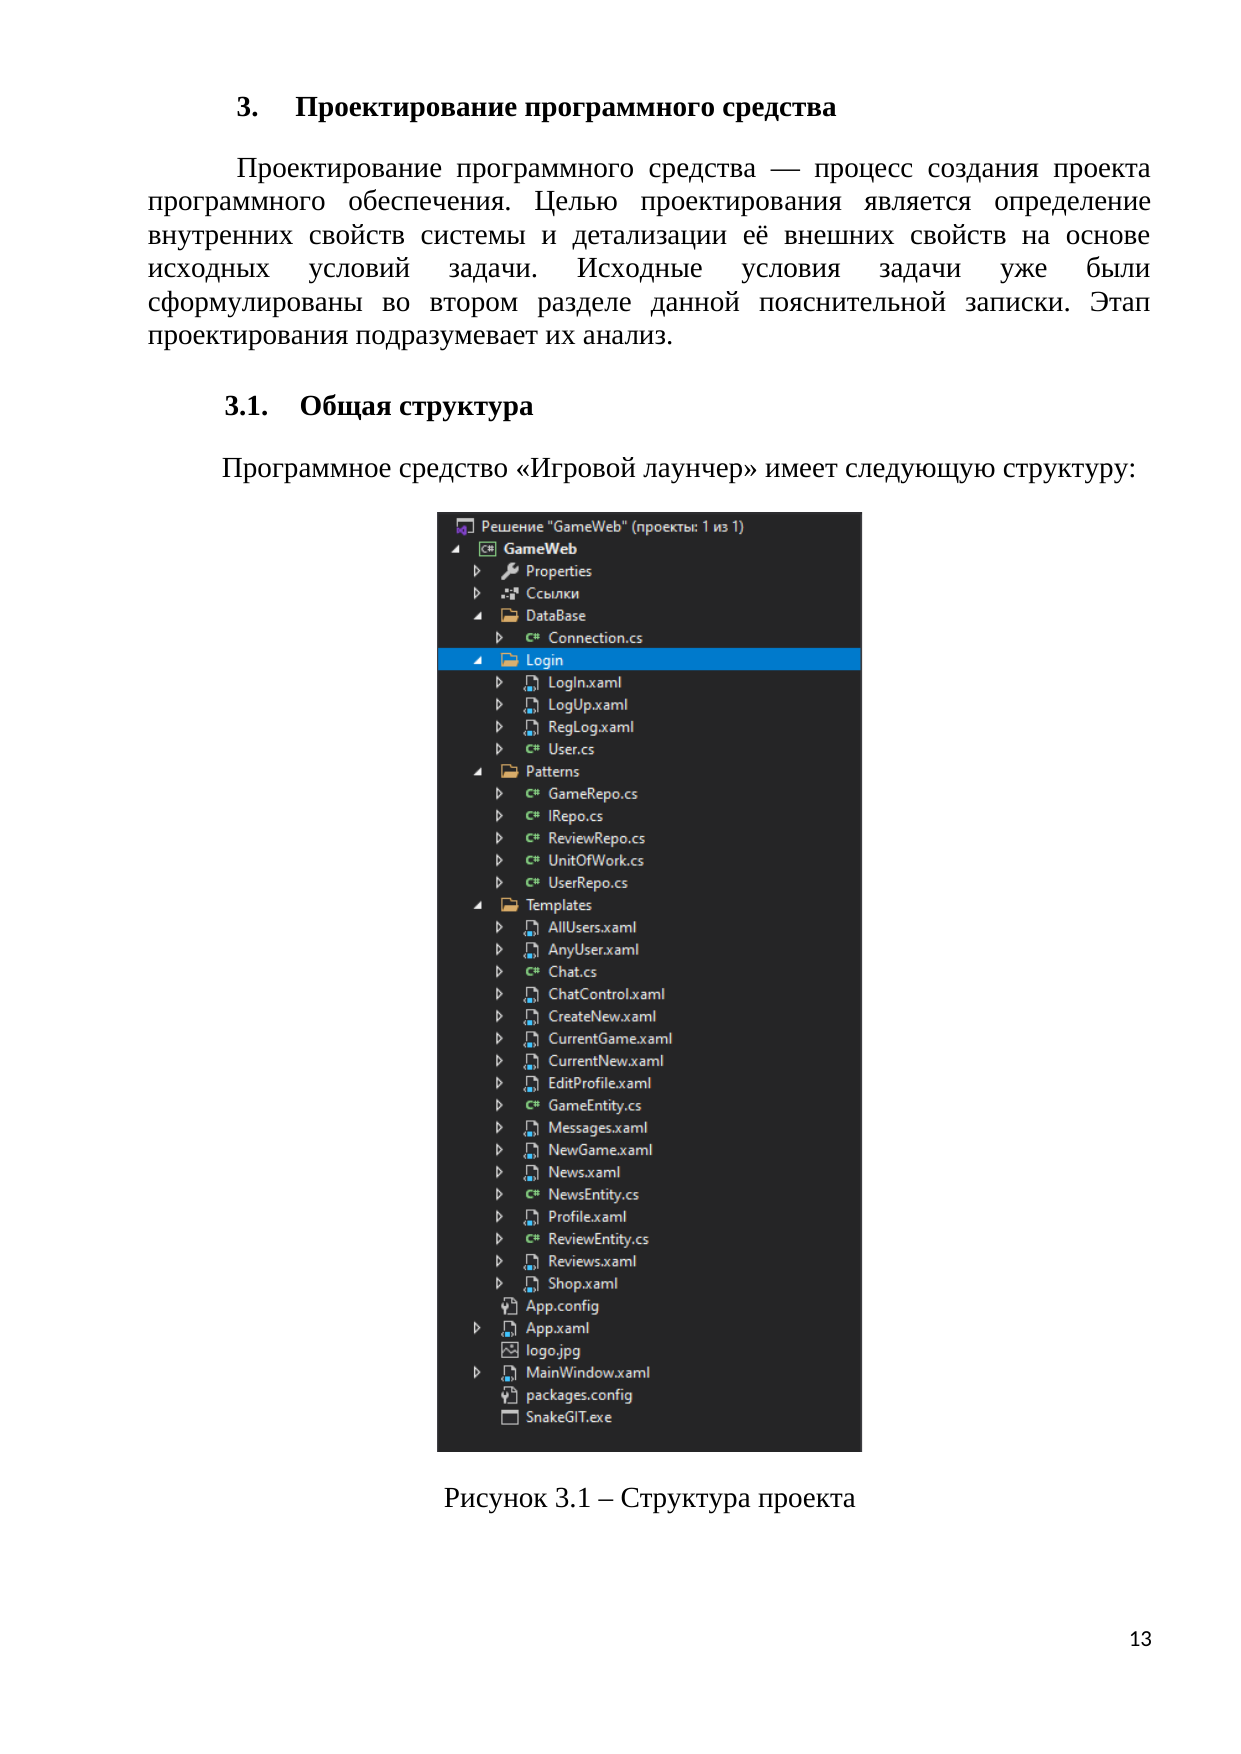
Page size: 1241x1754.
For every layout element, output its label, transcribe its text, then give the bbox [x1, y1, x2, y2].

subtitle Проектирование программного средства [148, 89, 1152, 122]
text Программное средство «Игровой лаунчер» имеет следующую структуру: [148, 450, 1152, 483]
subtitle Общая структура [224, 388, 1152, 422]
text Рисунок 3.1 – Структура проекта [148, 1481, 1152, 1514]
picture [437, 512, 863, 1452]
text Проектирование программного средства — процесс создания проекта программного обеспечения. Целью проектировaния является определение внутренних свойств системы и детализации её внешних свойств на основе исходных условий задачи. Исходные условия задачи уже были сформулированы во втором разделе данной пояснительной записки. Этап проектирования подразумевает их анализ. [148, 150, 1152, 351]
